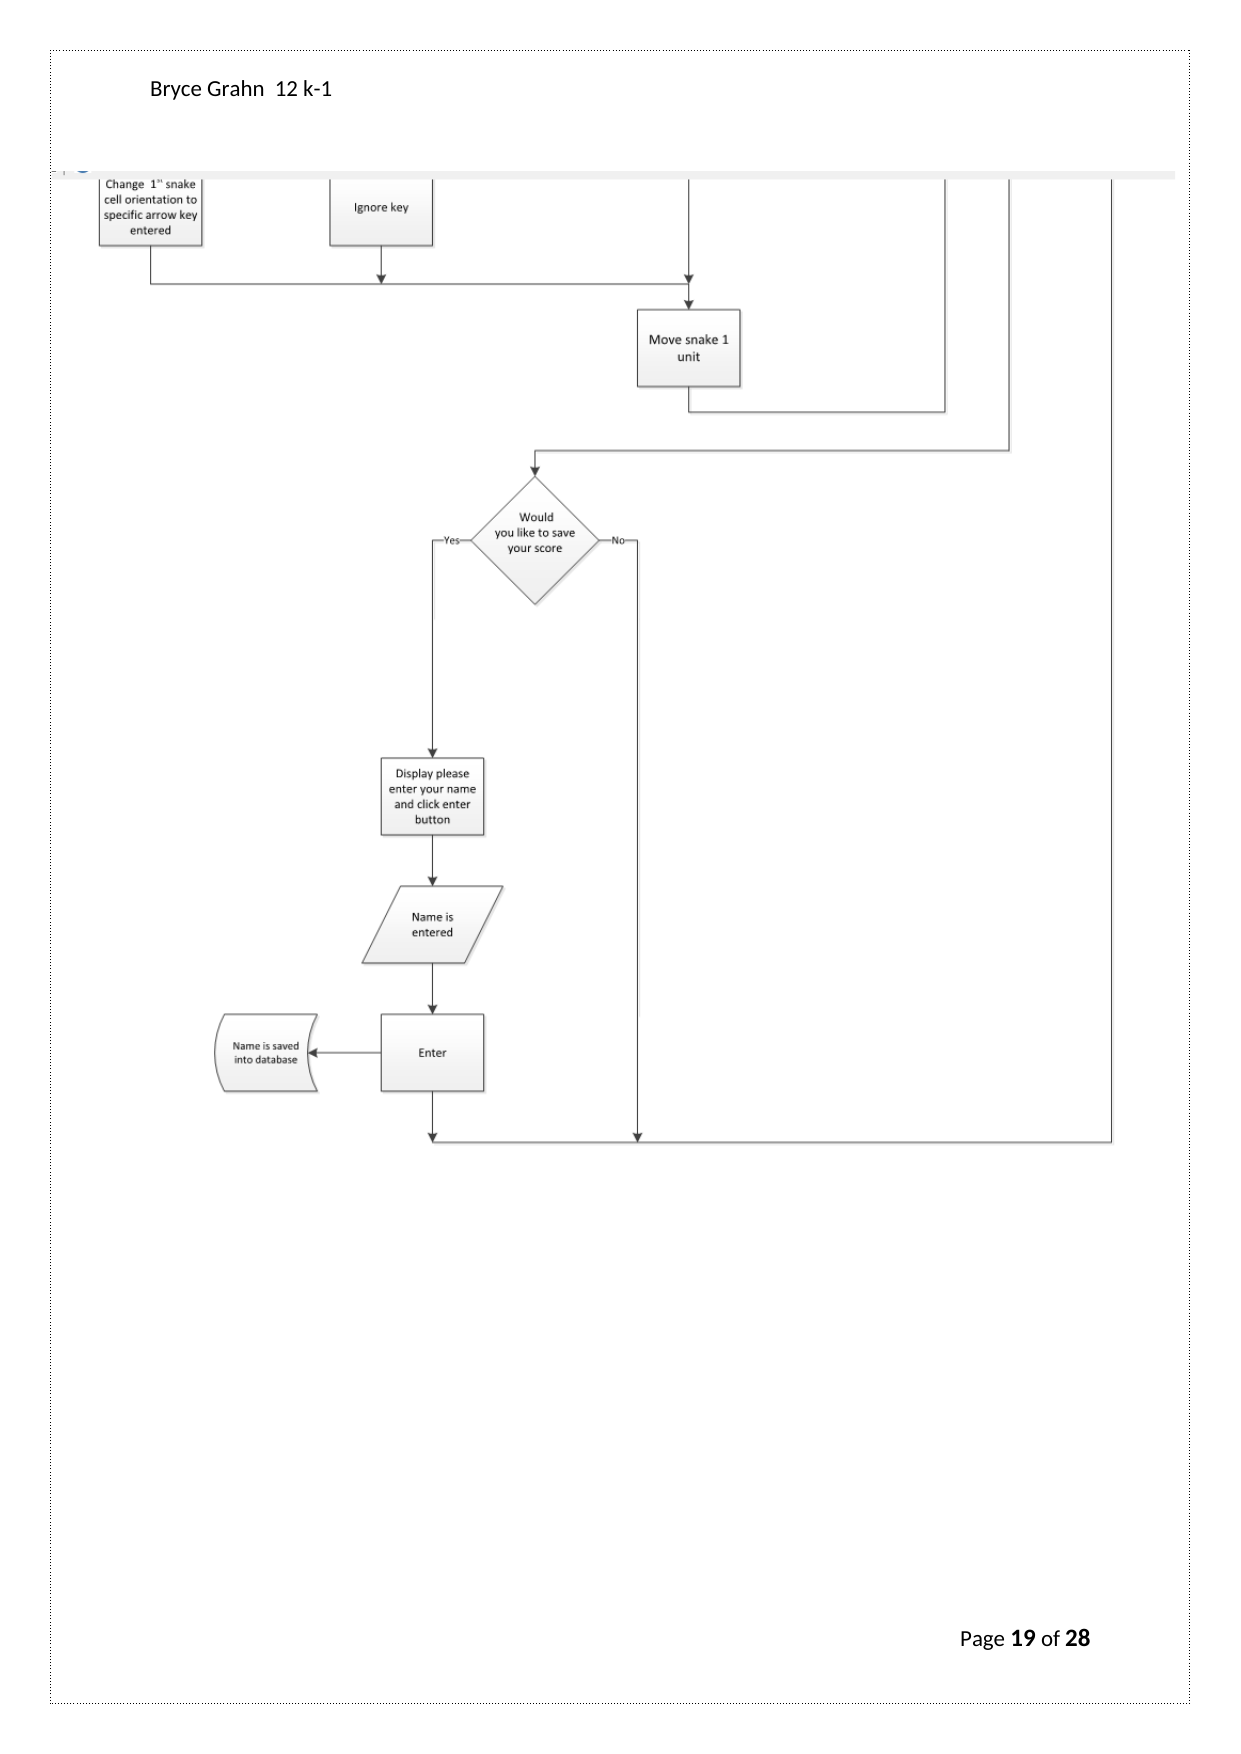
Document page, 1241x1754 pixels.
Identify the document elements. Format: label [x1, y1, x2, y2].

picture [51, 171, 1176, 1160]
